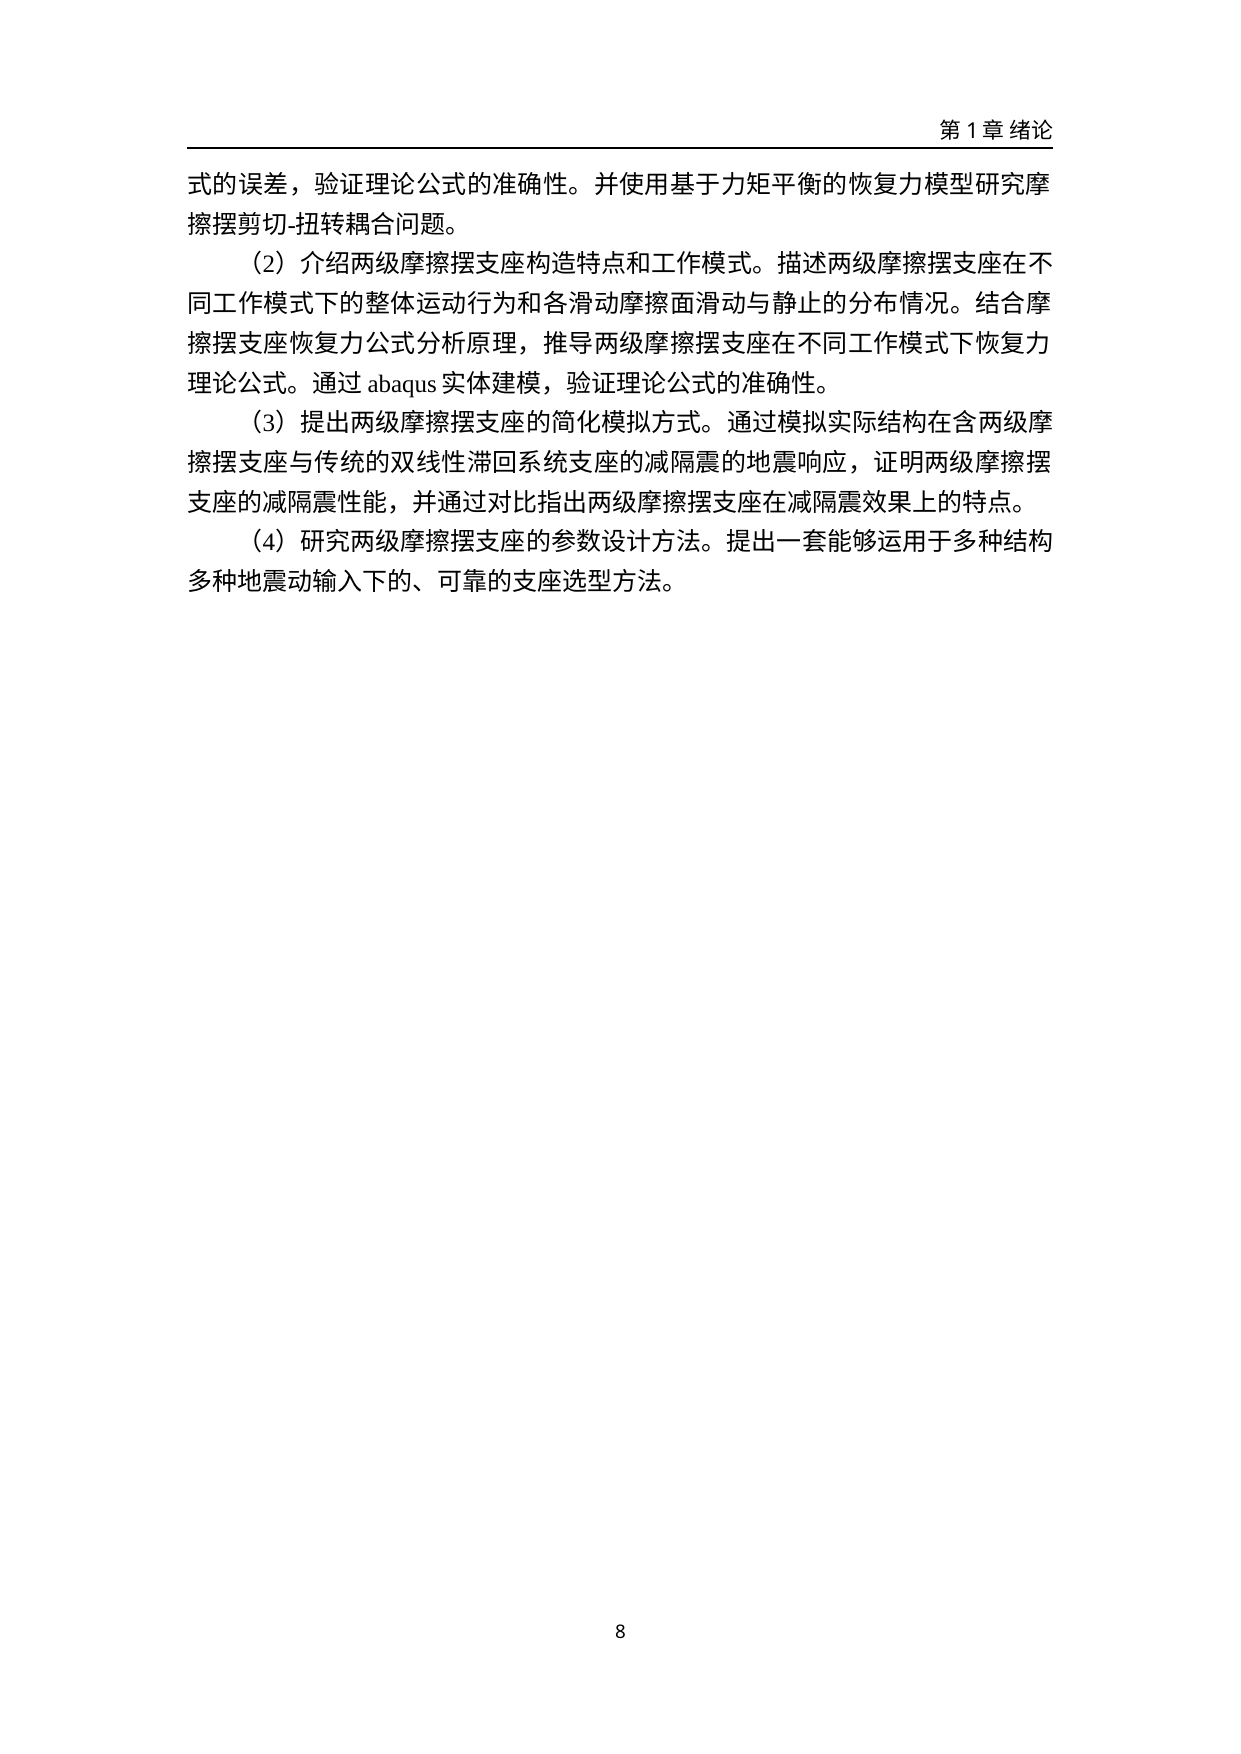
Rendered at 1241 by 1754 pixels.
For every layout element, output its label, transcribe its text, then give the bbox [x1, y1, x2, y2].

text （4）研究两级摩擦摆支座的参数设计方法。提出一套能够运用于多种结构、多种地震动输入下的、可靠的支座选型方法。 [187, 520, 1053, 599]
text （2）介绍两级摩擦摆支座构造特点和工作模式。描述两级摩擦摆支座在不同工作模式下的整体运动行为和各滑动摩擦面滑动与静止的分布情况。结合摩擦摆支座恢复力公式分析原理，推导两级摩擦摆支座在不同工作模式下恢复力理论公式。通过abaqus实体建模，验证理论公式的准确性。 [187, 242, 1053, 401]
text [187, 163, 1053, 242]
text （3）提出两级摩擦摆支座的简化模拟方式。通过模拟实际结构在含两级摩擦摆支座与传统的双线性滞回系统支座的减隔震的地震响应，证明两级摩擦摆支座的减隔震性能，并通过对比指出两级摩擦摆支座在减隔震效果上的特点。 [187, 401, 1053, 520]
